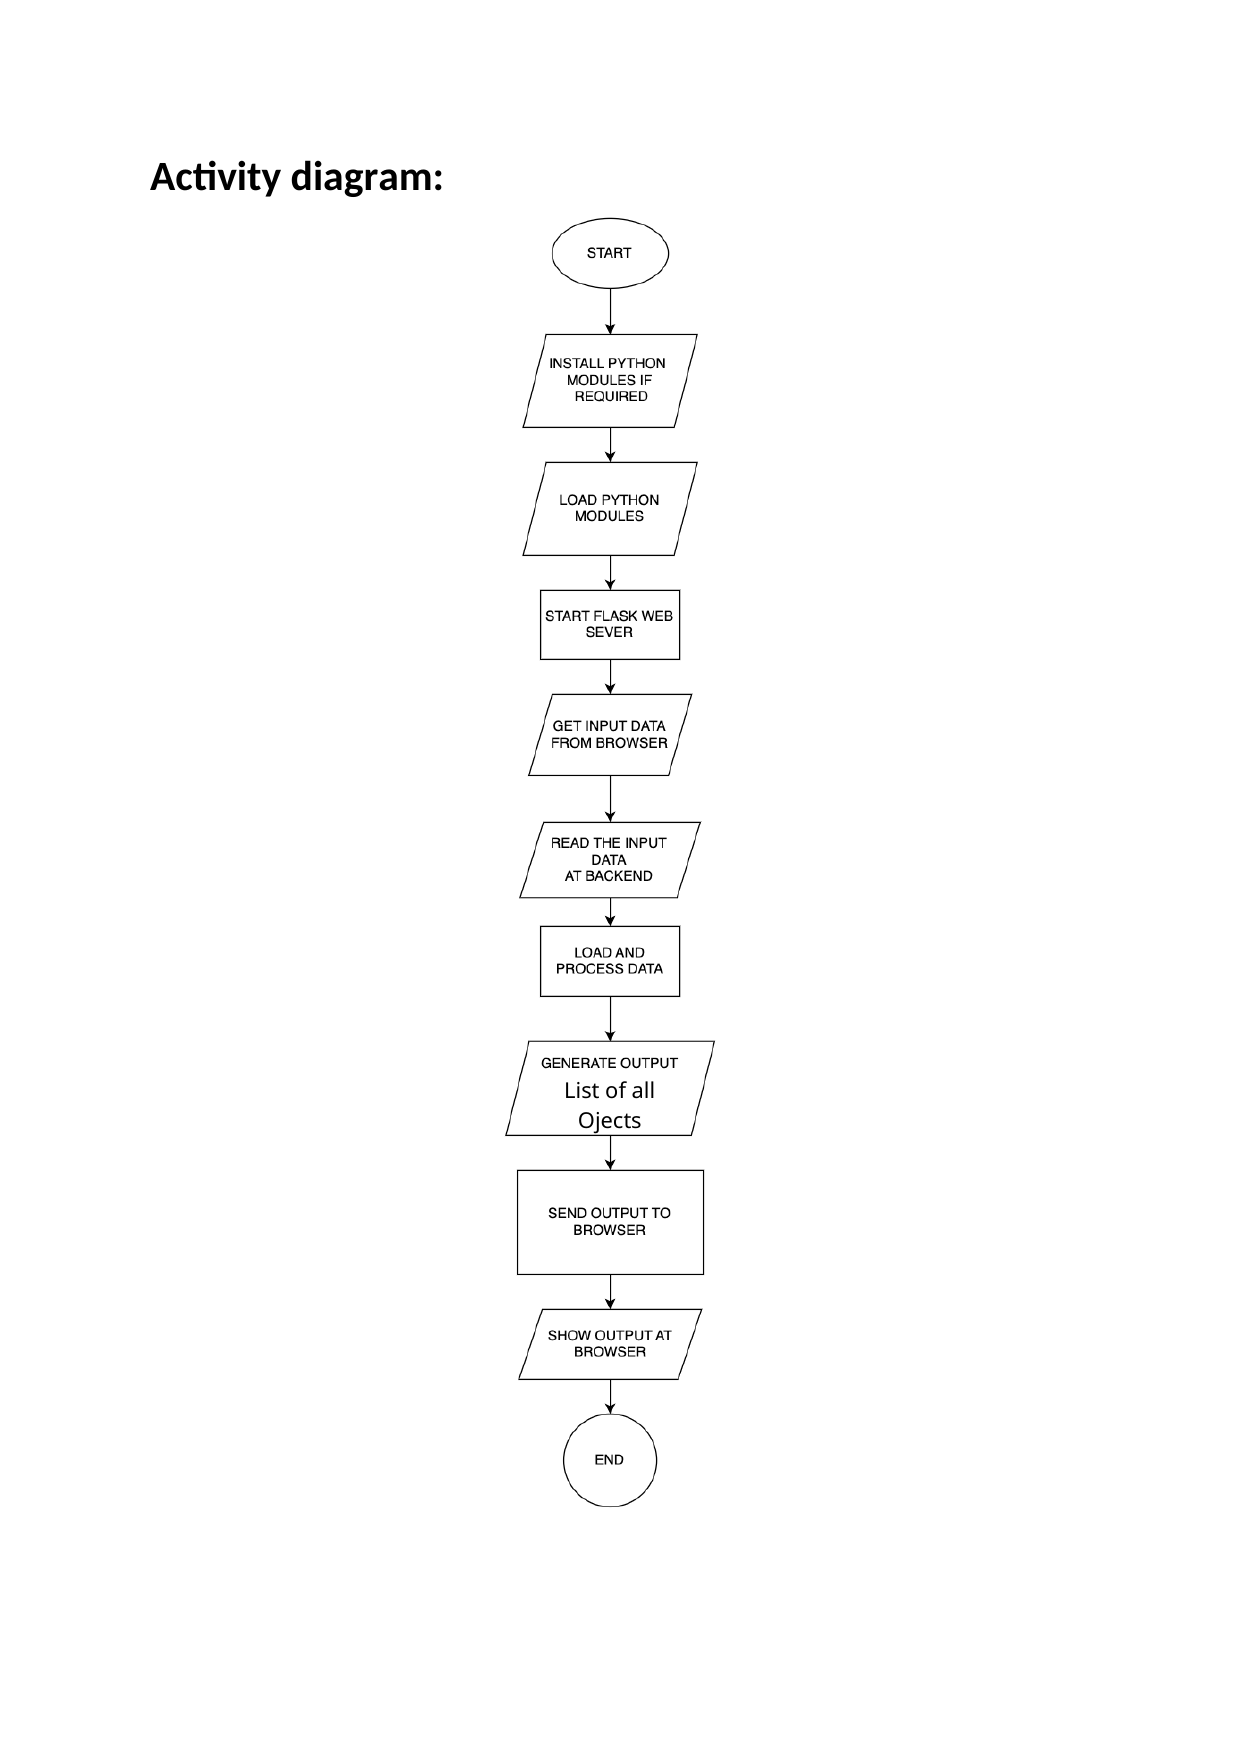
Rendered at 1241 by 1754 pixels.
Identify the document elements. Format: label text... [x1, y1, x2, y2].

picture [384, 200, 856, 1523]
text Activity diagram: [150, 150, 1090, 201]
